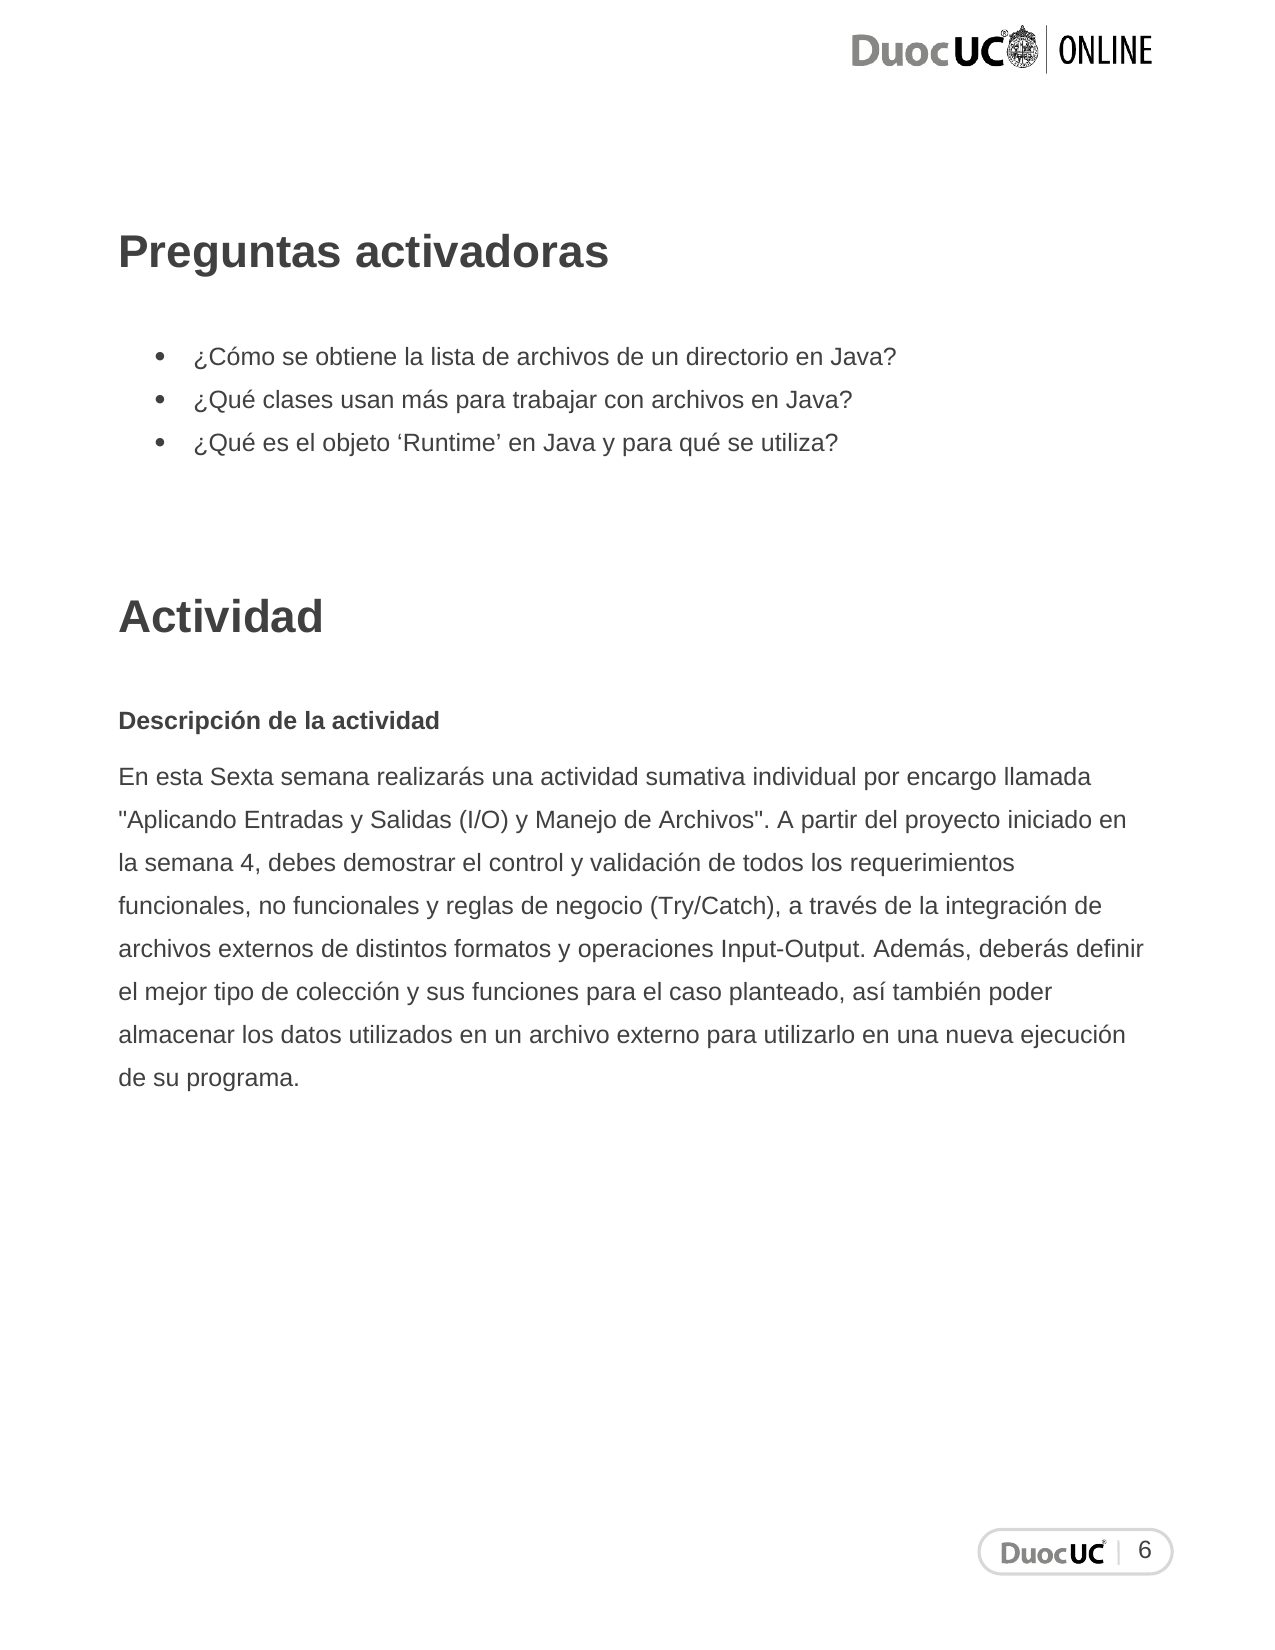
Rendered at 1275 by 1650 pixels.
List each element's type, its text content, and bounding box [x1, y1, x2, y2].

list ¿Cómo se obtiene la lista de archivos de un directorio en Java? [156, 342, 1152, 370]
picture [832, 0, 1172, 92]
list ¿Qué clases usan más para trabajar con archivos en Java? [156, 385, 1152, 414]
picture [988, 1573, 1120, 1577]
text En esta Sexta semana realizarás una actividad sumativa individual por encargo llamada "Aplicando Entradas y Salidas (I/O) y Manejo de Archivos". A partir del proyecto iniciado en la semana 4, debes demostrar el control y validación de todos los requerimientos funcionales, no funcionales y reglas de negocio (Try/Catch), a través de la integración de archivos externos de distintos formatos y operaciones Input-Output. Además, deberás definir el mejor tipo de colección y sus funciones para el caso planteado, así también poder almacenar los datos utilizados en un archivo externo para utilizarlo en una nueva ejecución de su programa. [118, 762, 1152, 1092]
subtitle Preguntas activadoras [118, 225, 1152, 278]
subtitle Descripción de la actividad [118, 706, 1152, 735]
subtitle Actividad [118, 589, 1152, 642]
list ¿Qué es el objeto ‘Runtime’ en Java y para qué se utiliza? [156, 428, 1152, 457]
picture [988, 1532, 1120, 1572]
